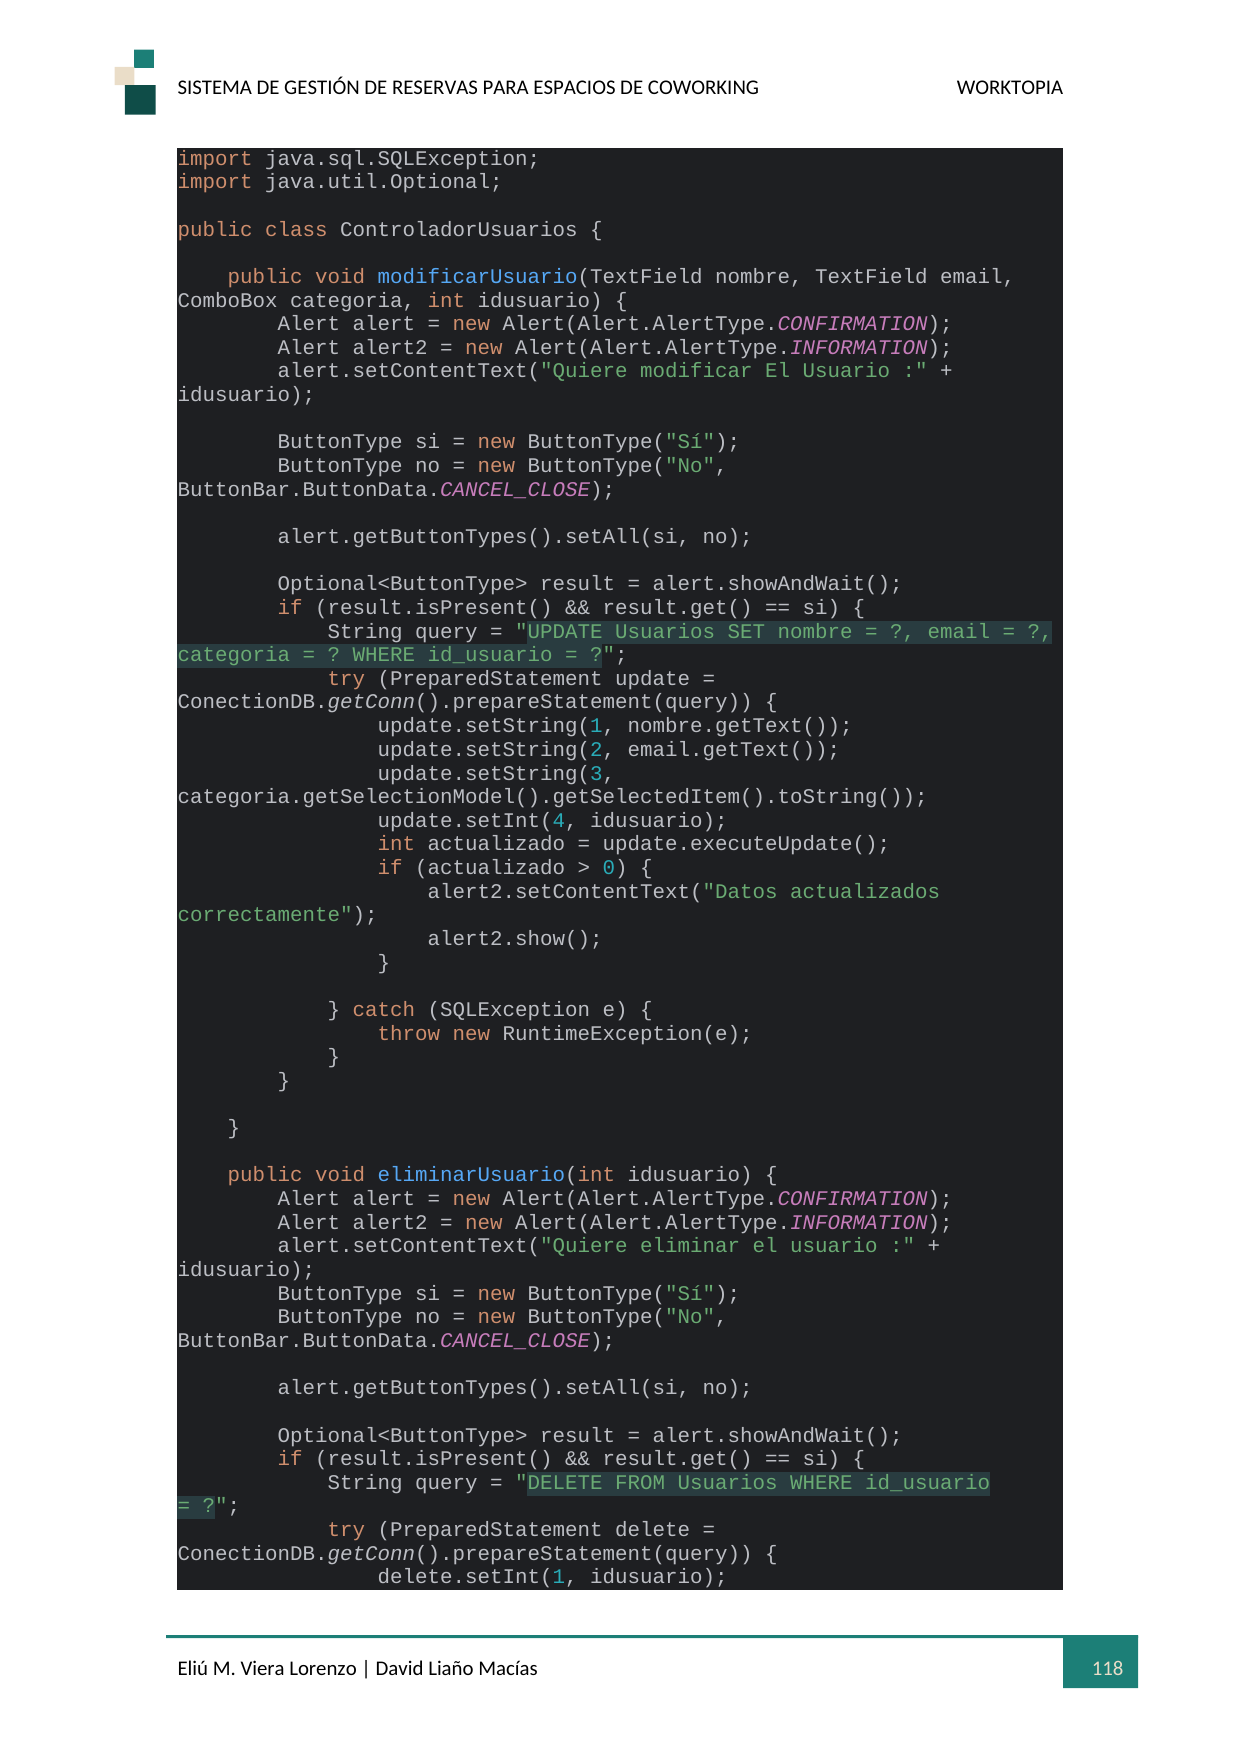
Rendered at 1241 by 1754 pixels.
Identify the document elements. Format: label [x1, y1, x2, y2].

text [177, 148, 1063, 1590]
